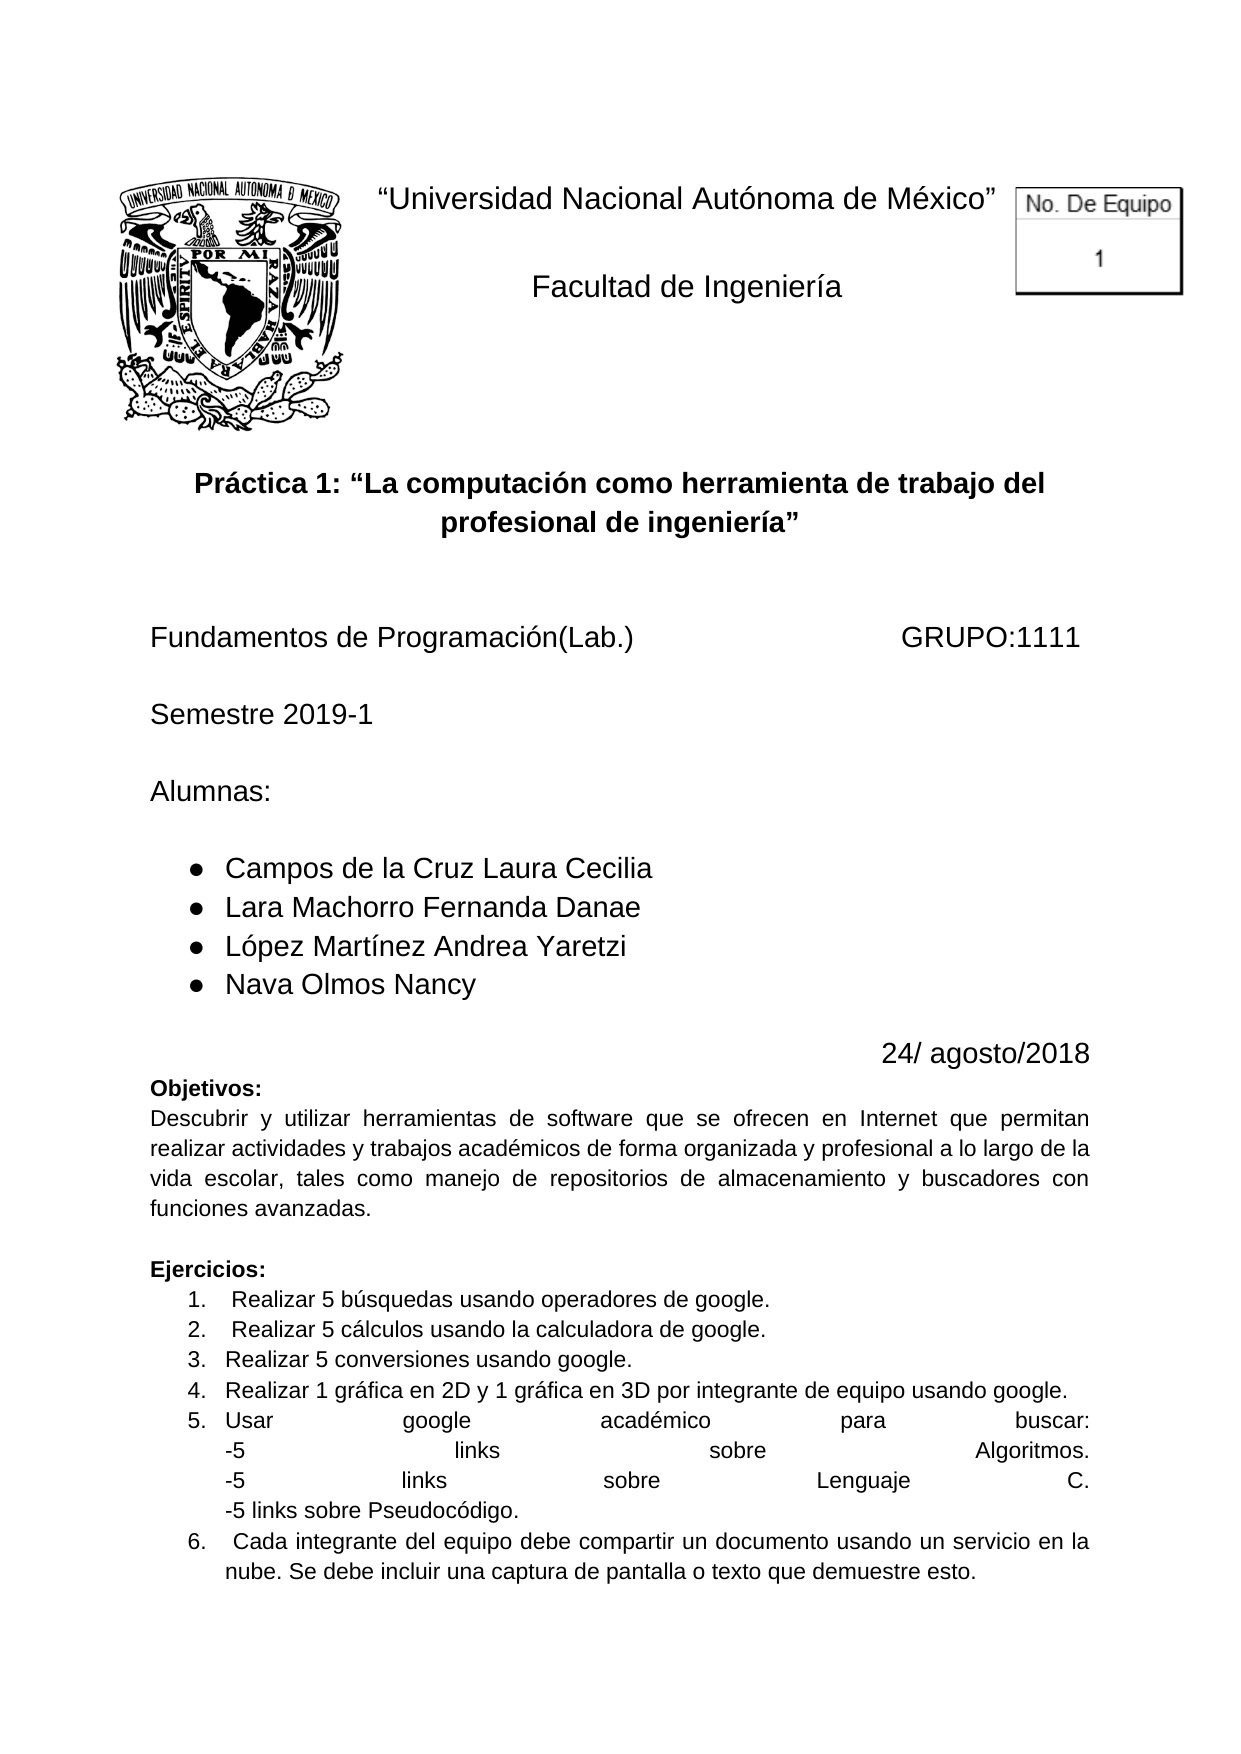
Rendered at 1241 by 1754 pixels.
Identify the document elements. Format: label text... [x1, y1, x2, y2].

list Realizar 5 conversiones usando google. [187, 1346, 1090, 1373]
list Realizar 5 búsquedas usando operadores de google. [187, 1286, 1090, 1312]
text Fundamentos de Programación(Lab.) GRUPO:1111 [150, 620, 1090, 654]
text Descubrir y utilizar herramientas de software que se ofrecen en Internet que permitan realizar actividades y trabajos académicos de forma organizada y profesional a lo largo de la vida escolar, tales como manejo de repositorios de almacenamiento y buscadores con funciones avanzadas. [150, 1105, 1090, 1222]
list Nava Olmos Nancy [187, 967, 1090, 1001]
picture [103, 168, 359, 445]
picture [1015, 187, 1185, 297]
text Facultad de Ingeniería [359, 268, 1090, 304]
text Práctica 1: “La computación como herramienta de trabajo del profesional de ingeniería” [150, 466, 1090, 538]
text Objetivos: [150, 1074, 1090, 1101]
list Campos de la Cruz Laura Cecilia [187, 852, 1090, 885]
list Usar google académico para buscar: -5 links sobre Algoritmos. -5 links sobre Lenguaje C. -5 links sobre Pseudocódigo. [187, 1407, 1090, 1524]
text 24/ agosto/2018 [150, 1036, 1090, 1069]
text Alumnas: [150, 774, 1090, 808]
list Lara Machorro Fernanda Danae [187, 890, 1090, 924]
text “Universidad Nacional Autónoma de México” [359, 180, 1090, 216]
list Realizar 1 gráfica en 2D y 1 gráfica en 3D por integrante de equipo usando google. [187, 1377, 1090, 1403]
text Ejercicios: [150, 1256, 1090, 1282]
list Realizar 5 cálculos usando la calculadora de google. [187, 1316, 1090, 1342]
list López Martínez Andrea Yaretzi [187, 929, 1090, 962]
list Cada integrante del equipo debe compartir un documento usando un servicio en la nube. Se debe incluir una captura de pantalla o texto que demuestre esto. [187, 1528, 1090, 1584]
text Semestre 2019-1 [150, 697, 1090, 731]
